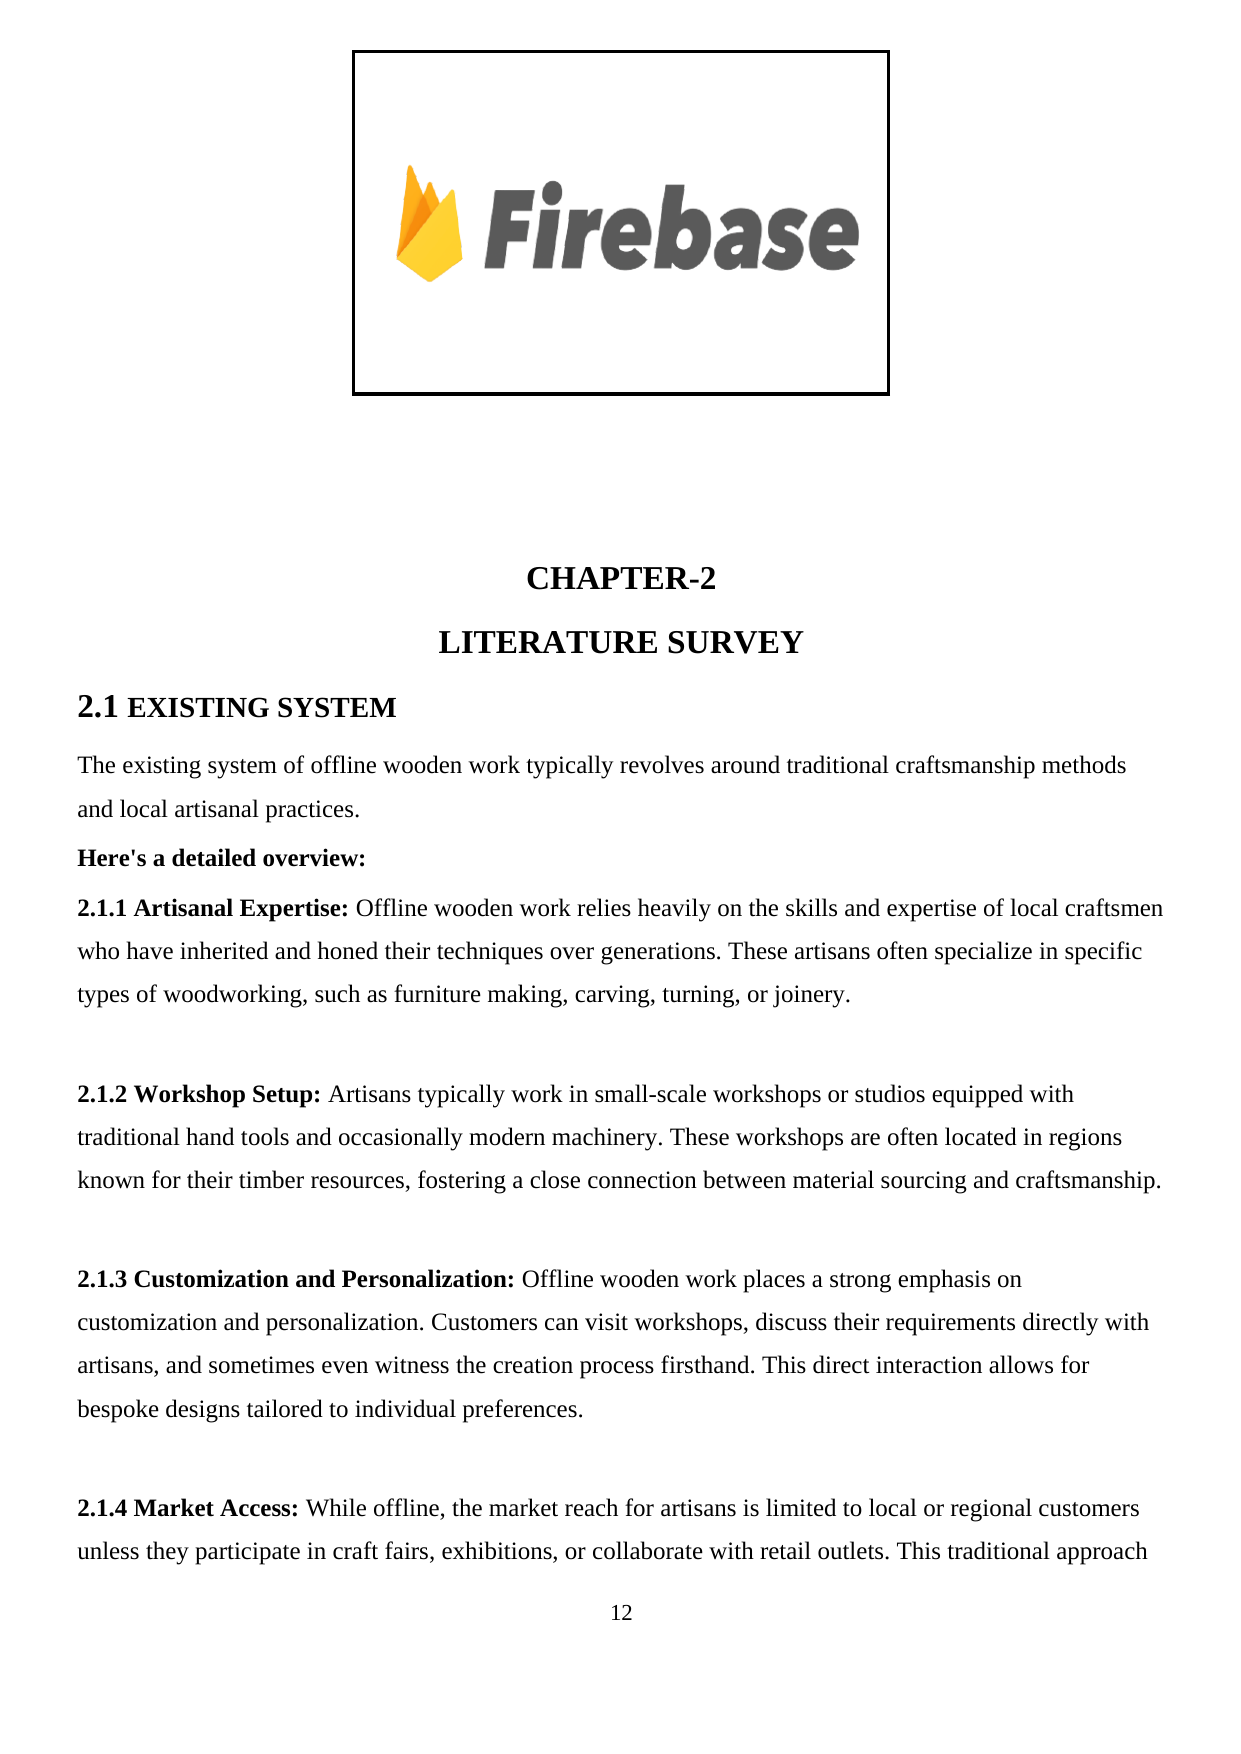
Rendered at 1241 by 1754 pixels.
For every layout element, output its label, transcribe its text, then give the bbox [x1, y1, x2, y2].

text Here's a detailed overview: [77, 843, 1165, 872]
picture [355, 53, 887, 392]
text 2.1.3 Customization and Personalization: Offline wooden work places a strong emphasis on customization and personalization. Customers can visit workshops, discuss their requirements directly with artisans, and sometimes even witness the creation process firsthand. This direct interaction allows for bespoke designs tailored to individual preferences. [77, 1264, 1165, 1422]
text LITERATURE SURVEY [77, 622, 1165, 661]
text The existing system of offline wooden work typically revolves around traditional craftsmanship methods and local artisanal practices. [77, 751, 1165, 822]
text 2.1.2 Workshop Setup: Artisans typically work in small-scale workshops or studios equipped with traditional hand tools and occasionally modern machinery. These workshops are often located in regions known for their timber resources, fostering a close connection between material sourcing and craftsmanship. [77, 1079, 1165, 1194]
text CHAPTER-2 [77, 558, 1165, 597]
text 2.1 EXISTING SYSTEM [77, 686, 1165, 725]
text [77, 1493, 1165, 1565]
text 2.1.1 Artisanal Expertise: Offline wooden work relies heavily on the skills and expertise of local craftsmen who have inherited and honed their techniques over generations. These artisans often specialize in specific types of woodworking, such as furniture making, carving, turning, or joinery. [77, 893, 1165, 1008]
